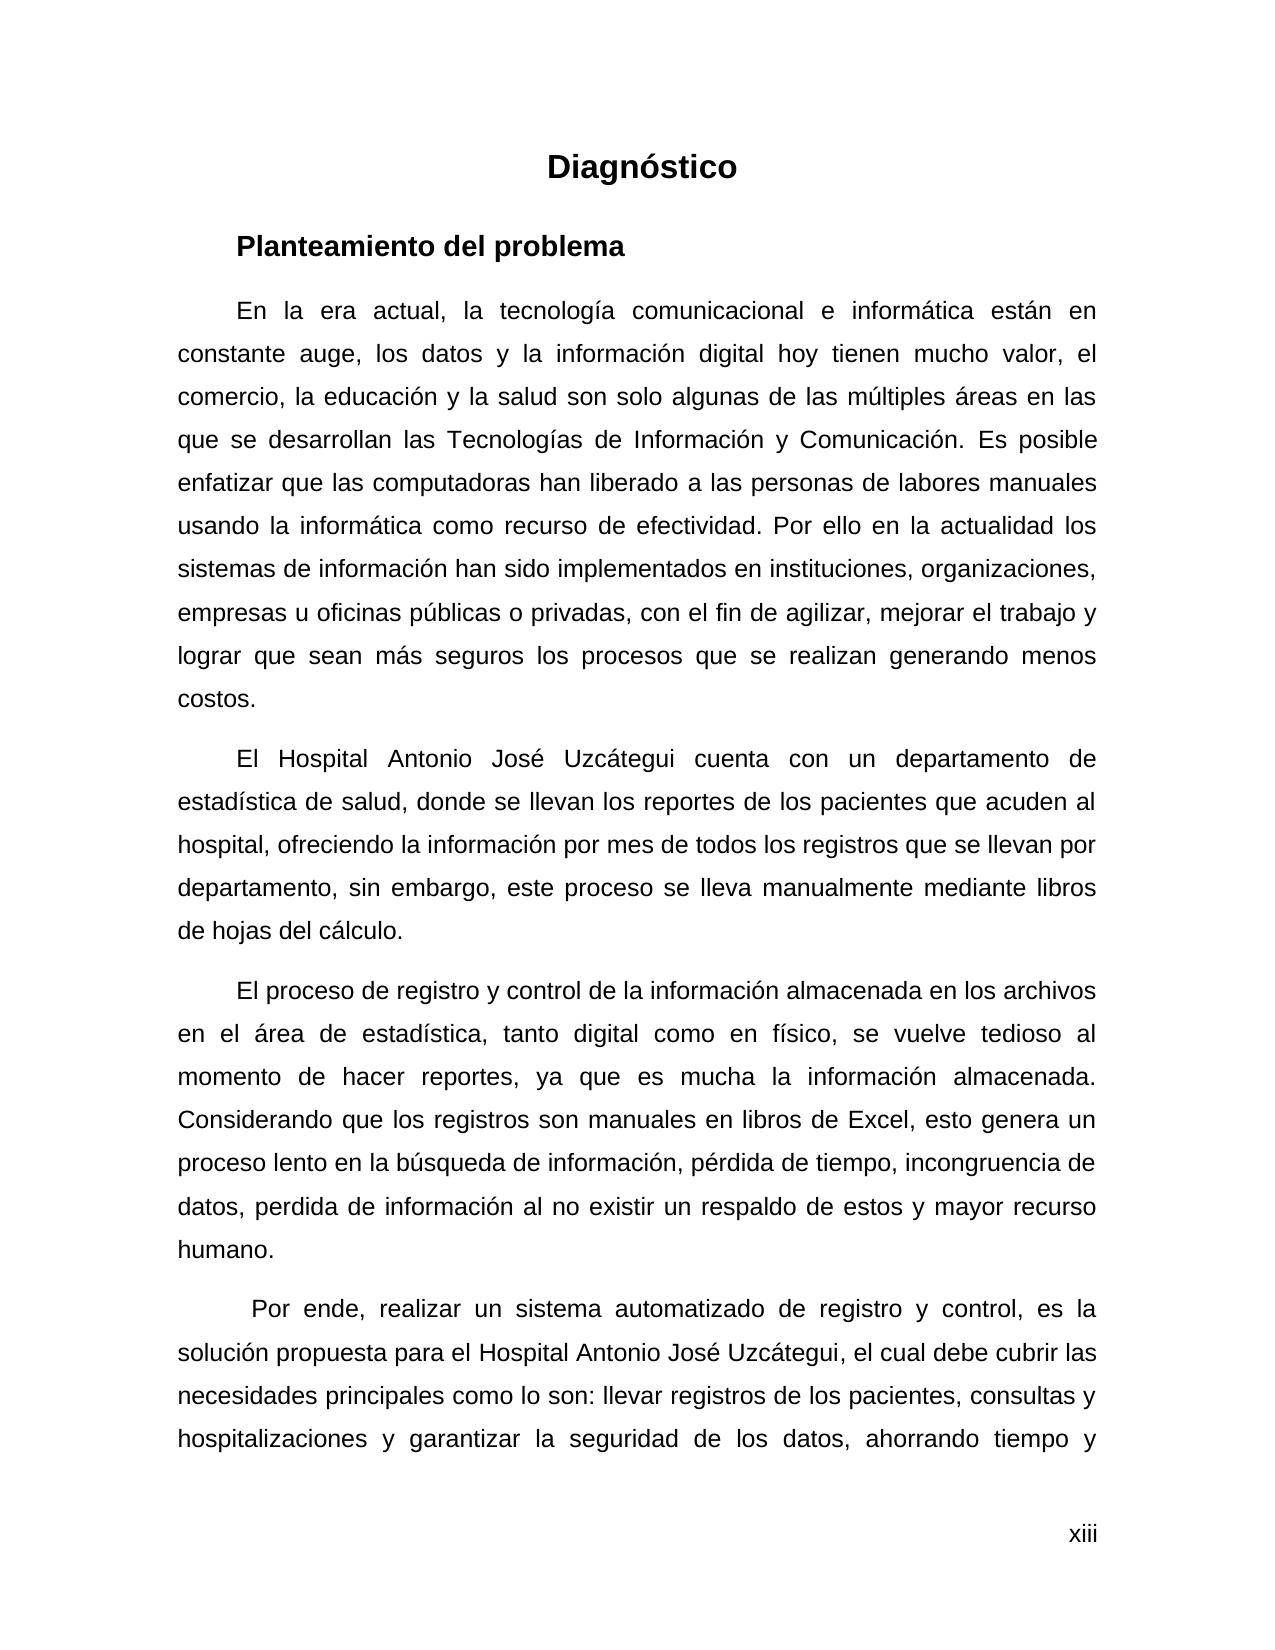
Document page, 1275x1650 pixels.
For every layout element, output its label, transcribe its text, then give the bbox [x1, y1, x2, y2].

text El proceso de registro y control de la información almacenada en los archivos en el área de estadística, tanto digital como en físico, se vuelve tedioso al momento de hacer reportes, ya que es mucha la información almacenada. Considerando que los registros son manuales en libros de Excel, esto genera un proceso lento en la búsqueda de información, pérdida de tiempo, incongruencia de datos, perdida de información al no existir un respaldo de estos y mayor recurso humano. [177, 976, 1098, 1263]
subtitle Planteamiento del problema [236, 229, 1098, 262]
text En la era actual, la tecnología comunicacional e informática están en constante auge, los datos y la información digital hoy tienen mucho valor, el comercio, la educación y la salud son solo algunas de las múltiples áreas en las que se desarrollan las Tecnologías de Información y Comunicación. Es posible enfatizar que las computadoras han liberado a las personas de labores manuales usando la informática como recurso de efectividad. Por ello en la actualidad los sistemas de información han sido implementados en instituciones, organizaciones, empresas u oficinas públicas o privadas, con el fin de agilizar, mejorar el trabajo y lograr que sean más seguros los procesos que se realizan generando menos costos. [177, 296, 1098, 713]
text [177, 1294, 1098, 1453]
subtitle Diagnóstico [187, 148, 1098, 186]
text El Hospital Antonio José Uzcátegui cuenta con un departamento de estadística de salud, donde se llevan los reportes de los pacientes que acuden al hospital, ofreciendo la información por mes de todos los registros que se llevan por departamento, sin embargo, este proceso se lleva manualmente mediante libros de hojas del cálculo. [177, 744, 1098, 945]
